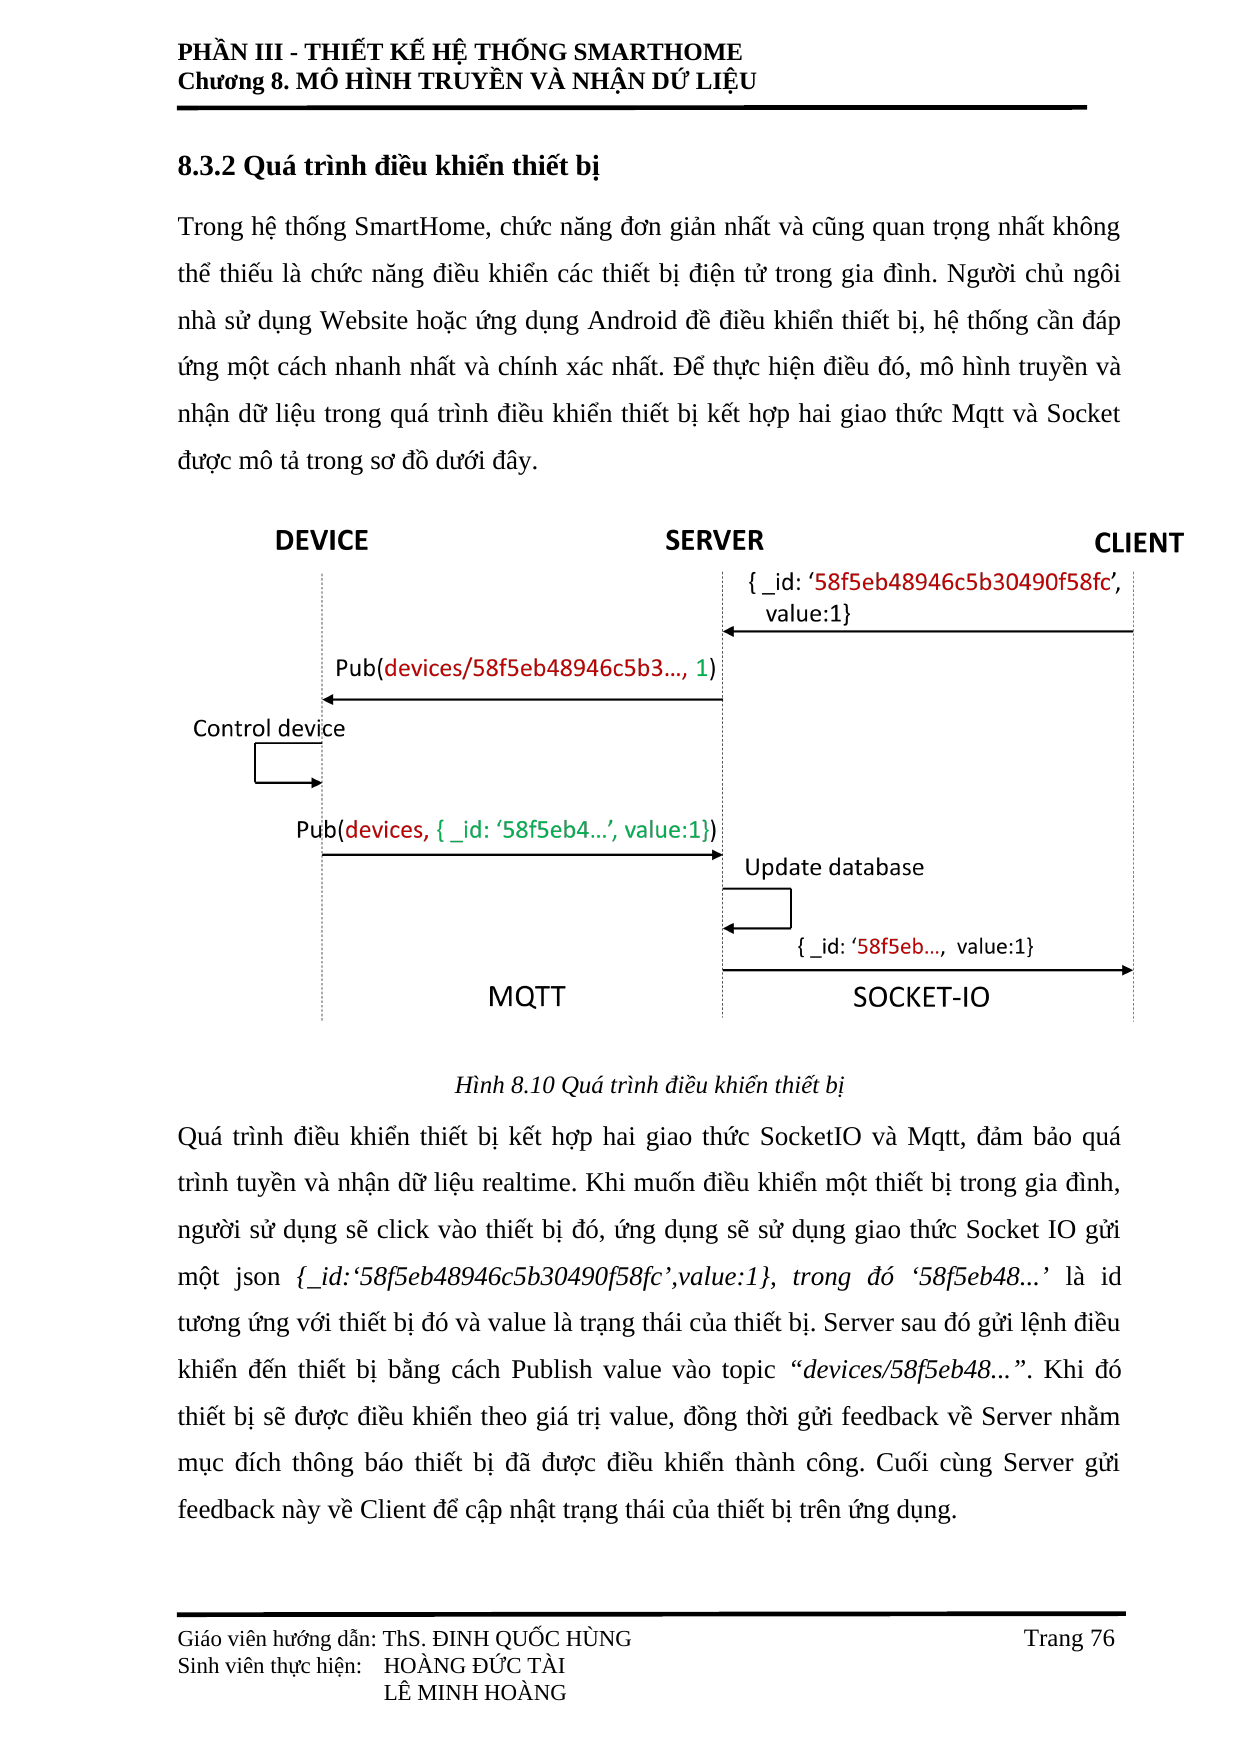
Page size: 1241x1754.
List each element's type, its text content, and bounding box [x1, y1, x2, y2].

subtitle Quá trình điều khiển thiết bị [177, 148, 1122, 181]
text Trong hệ thống SmartHome, chức năng đơn giản nhất và cũng quan trọng nhất không thể thiếu là chức năng điều khiển các thiết bị điện tử trong gia đình. Người chủ ngôi nhà sử dụng Website hoặc ứng dụng Android đề điều khiển thiết bị, hệ thống cần đáp ứng một cách nhanh nhất và chính xác nhất. Để thực hiện điều đó, mô hình truyền và nhận dữ liệu trong quá trình điều khiển thiết bị kết hợp hai giao thức Mqtt và Socket được mô tả trong sơ đồ dưới đây. [177, 211, 1122, 475]
picture [177, 511, 1237, 1034]
text Quá trình điều khiển thiết bị kết hợp hai giao thức SocketIO và Mqtt, đảm bảo quá trình tuyền và nhận dữ liệu realtime. Khi muốn điều khiển một thiết bị trong gia đình, người sử dụng sẽ click vào thiết bị đó, ứng dụng sẽ sử dụng giao thức Socket IO gửi một json {_id:‘58f5eb48946c5b30490f58fc’,value:1}, trong đó ‘58f5eb48...’ là id tương ứng với thiết bị đó và value là trạng thái của thiết bị. Server sau đó gửi lệnh điều khiển đến thiết bị bằng cách Publish value vào topic “devices/58f5eb48...”. Khi đó thiết bị sẽ được điều khiển theo giá trị value, đồng thời gửi feedback về Server nhằm mục đích thông báo thiết bị đã được điều khiển thành công. Cuối cùng Server gửi feedback này về Client để cập nhật trạng thái của thiết bị trên ứng dụng. [177, 1120, 1122, 1524]
text Hình 8.10 Quá trình điều khiển thiết bị [177, 1070, 1122, 1099]
